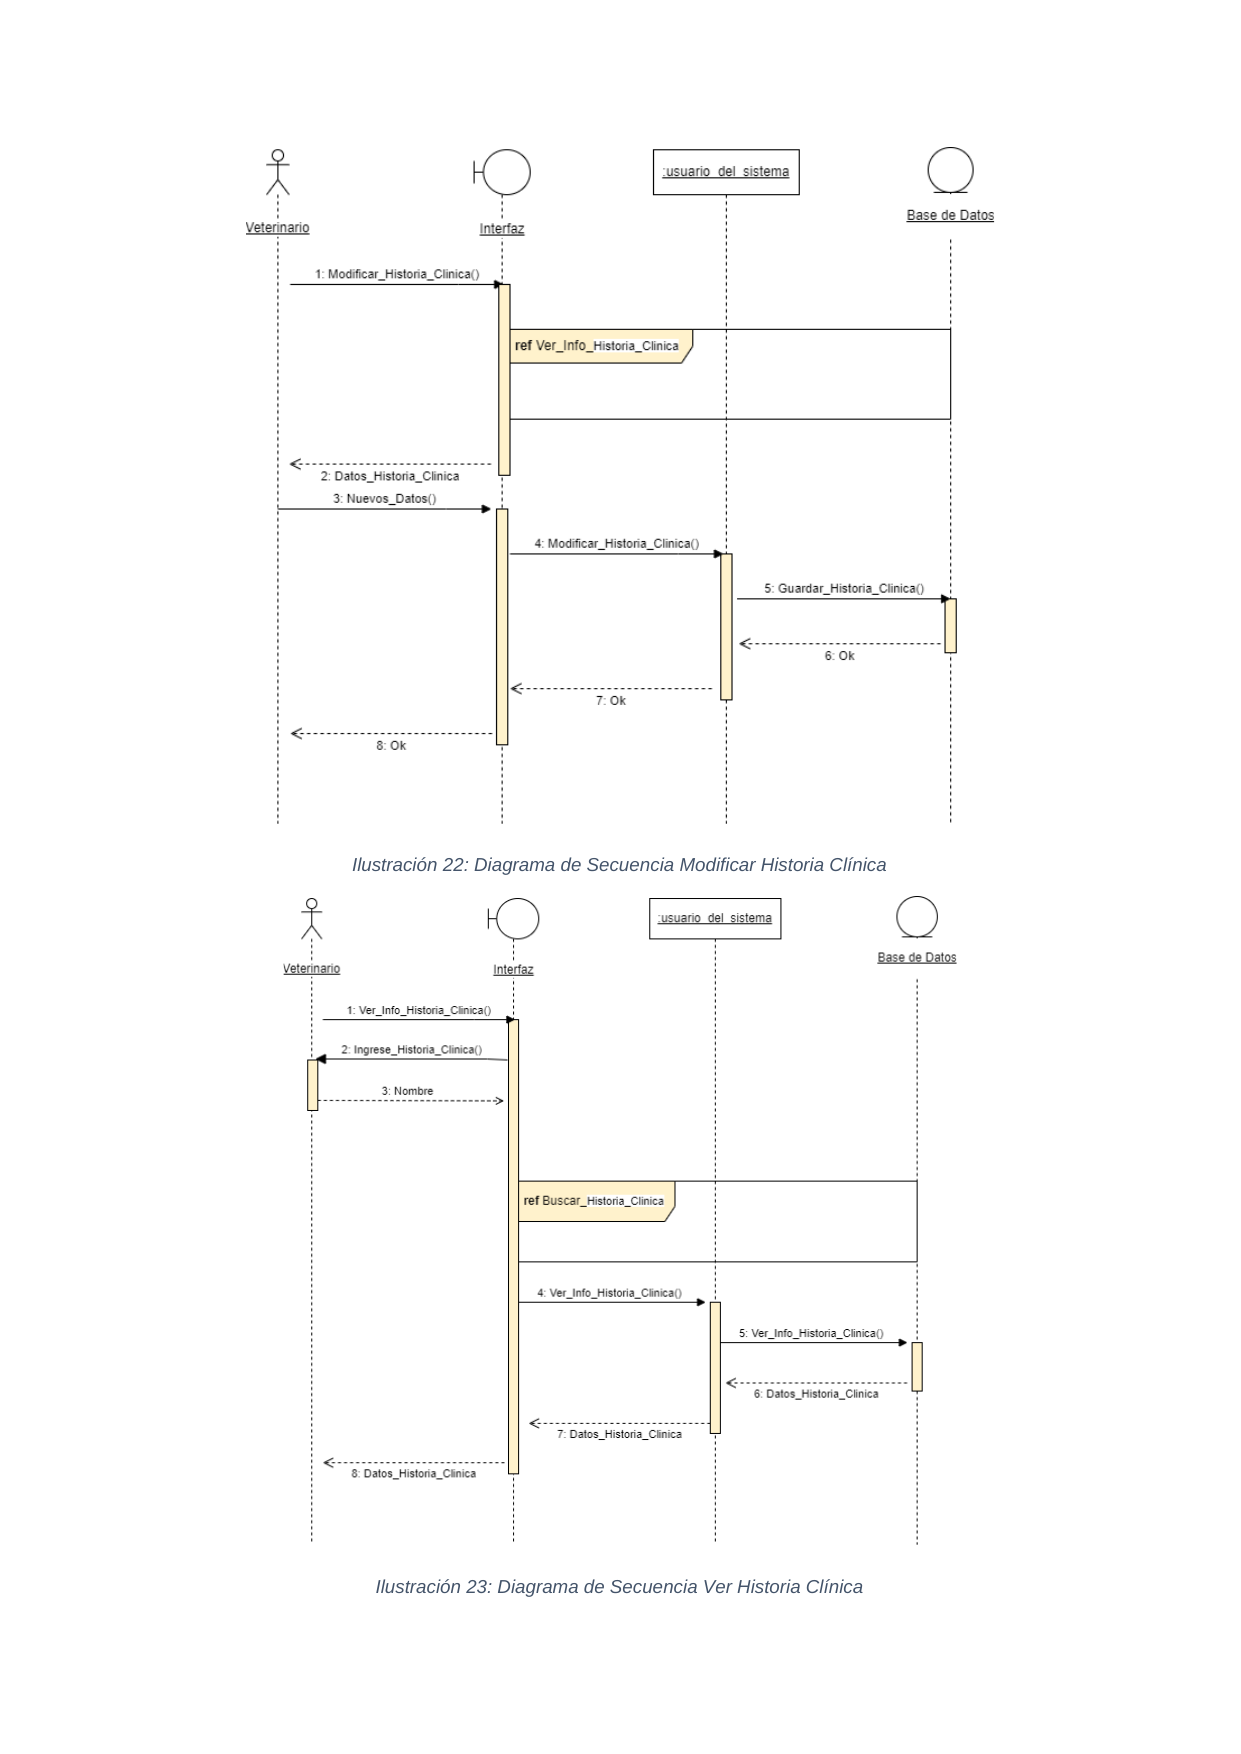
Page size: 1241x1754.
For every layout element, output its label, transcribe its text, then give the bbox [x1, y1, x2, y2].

picture [283, 896, 957, 1545]
text Ilustración 23: Diagrama de Secuencia Ver Historia Clínica [177, 1576, 1063, 1597]
picture [246, 147, 995, 824]
text Ilustración 22: Diagrama de Secuencia Modificar Historia Clínica [177, 854, 1063, 876]
